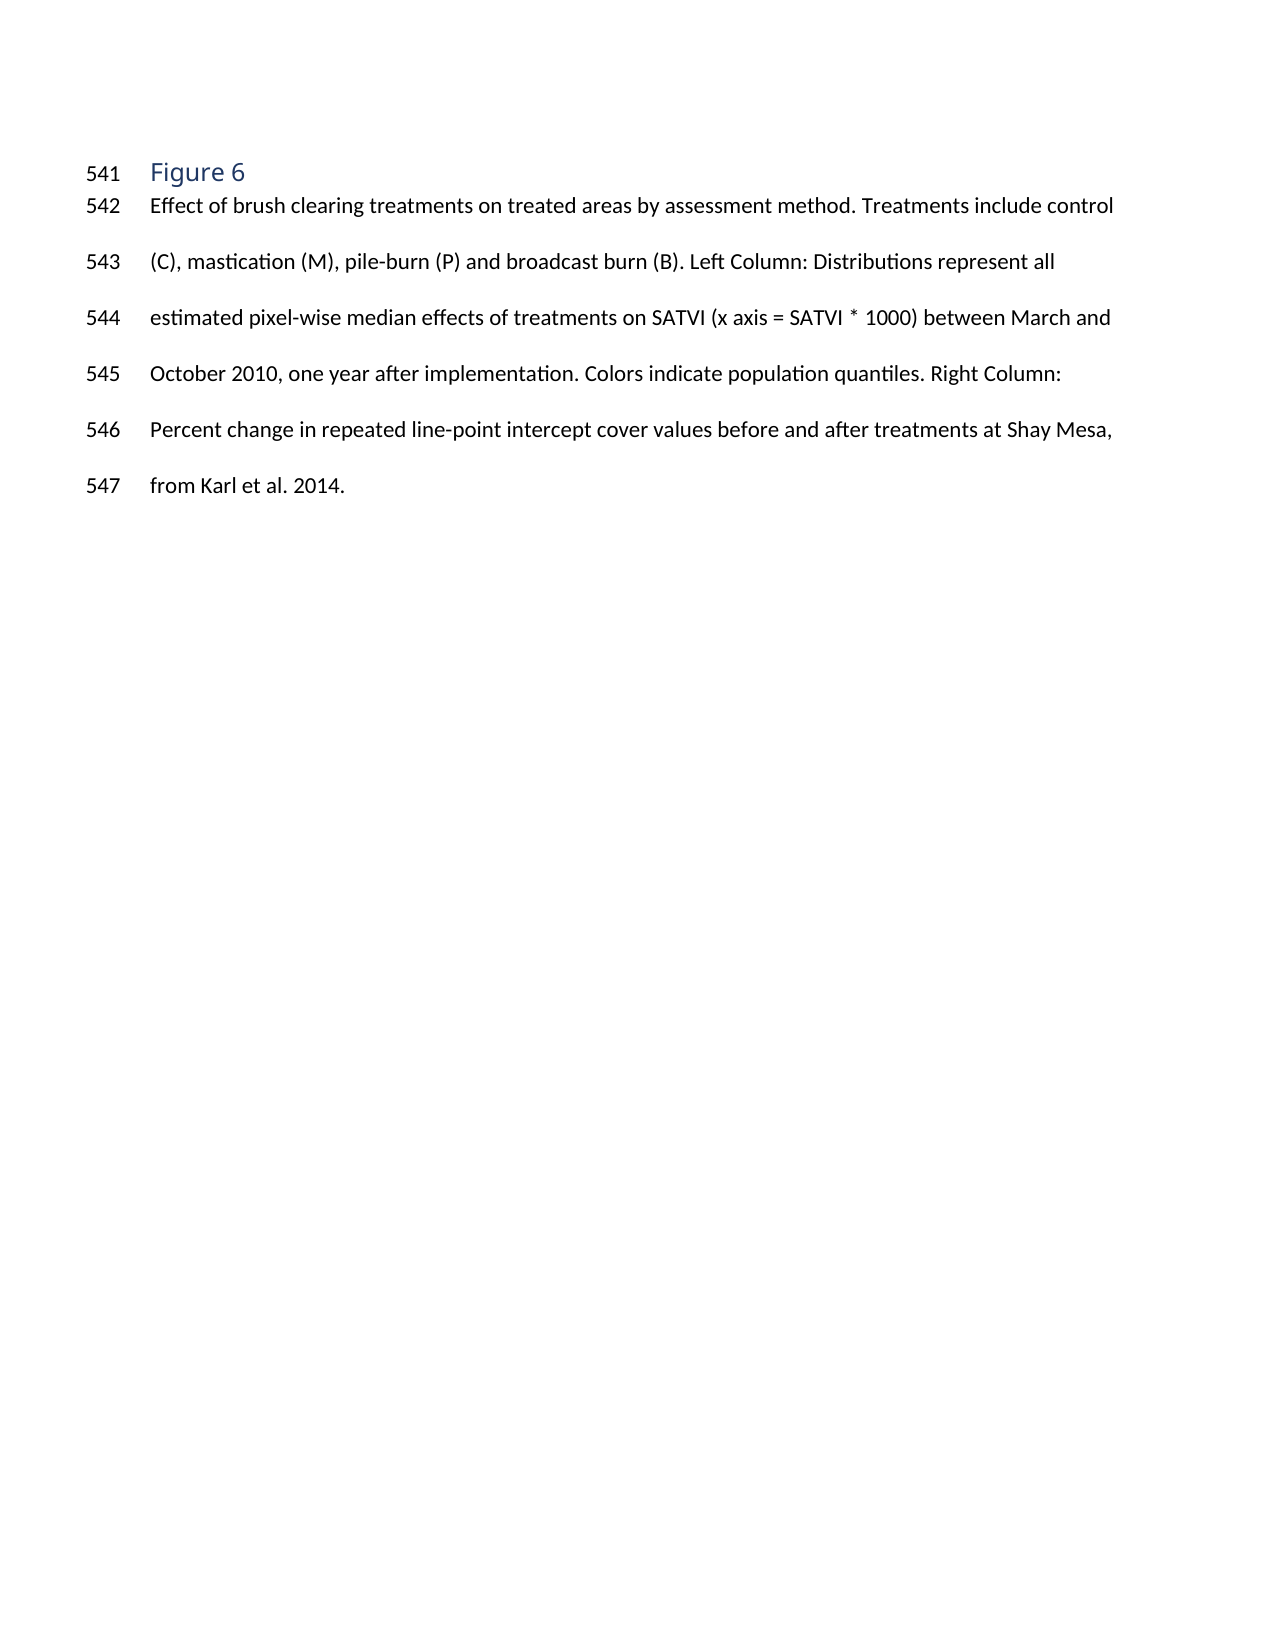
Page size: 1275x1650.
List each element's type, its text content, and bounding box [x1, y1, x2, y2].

text Effect of brush clearing treatments on treated areas by assessment method. Treatments include control (C), mastication (M), pile-burn (P) and broadcast burn (B). Left Column: Distributions represent all estimated pixel-wise median effects of treatments on SATVI (x axis = SATVI * 1000) between March and October 2010, one year after implementation. Colors indicate population quantiles. Right Column: Percent change in repeated line-point intercept cover values before and after treatments at Shay Mesa, from Karl et al. 2014. [150, 191, 1125, 499]
subtitle Figure 6 [150, 154, 1125, 188]
